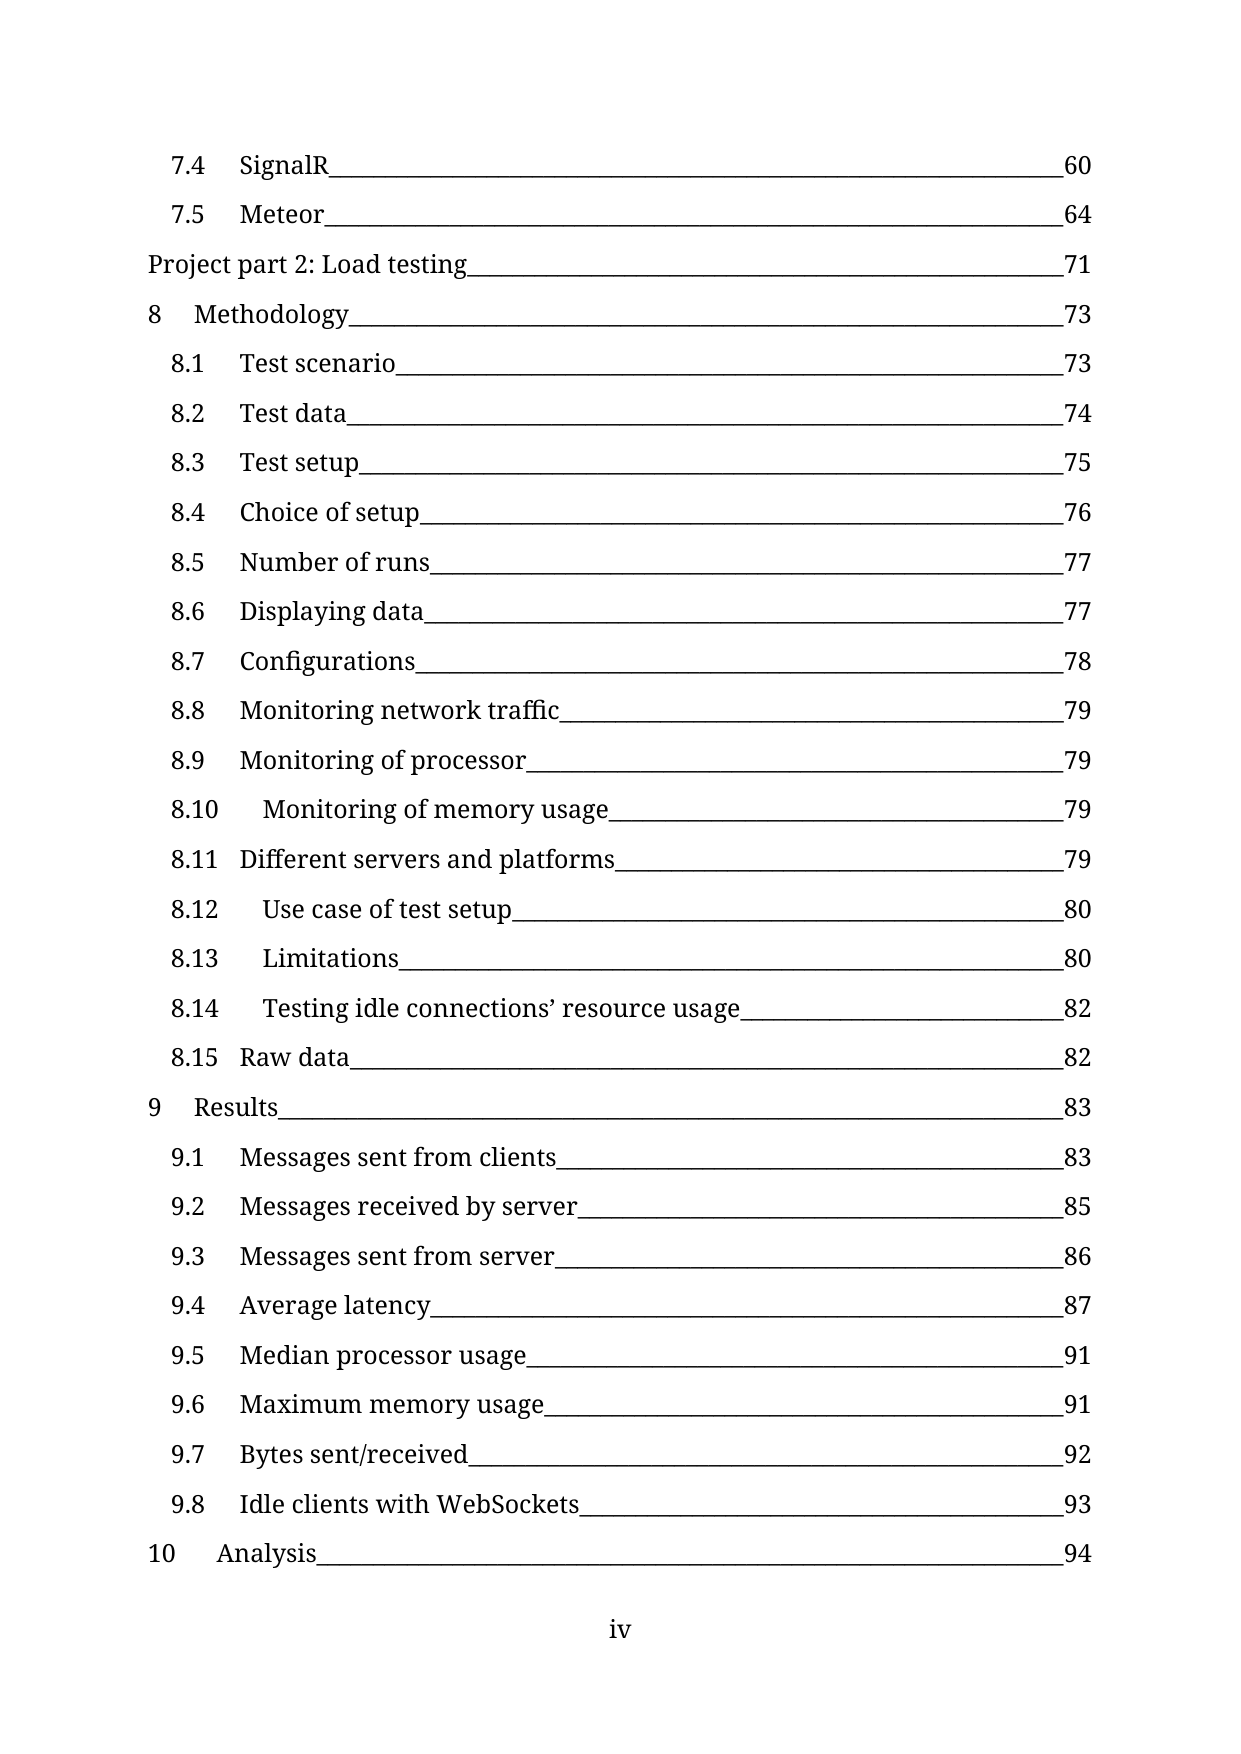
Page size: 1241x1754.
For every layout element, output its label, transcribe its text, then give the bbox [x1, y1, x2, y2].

text 8.14 Testing idle connections’ resource usage 82 [171, 991, 1093, 1024]
text 9.3 Messages sent from server 86 [171, 1238, 1093, 1272]
text 9.1 Messages sent from clients 83 [171, 1139, 1093, 1173]
text 8.4 Choice of setup 76 [171, 495, 1093, 529]
text 10 Analysis 94 [148, 1536, 1093, 1570]
text 8.1 Test scenario 73 [171, 346, 1093, 380]
text 8.13 Limitations 80 [171, 941, 1093, 975]
text 8.5 Number of runs 77 [171, 544, 1093, 578]
text 7.4 SignalR 60 [171, 148, 1093, 182]
text 9.4 Average latency 87 [171, 1288, 1093, 1322]
text 9.8 Idle clients with WebSockets 93 [171, 1486, 1093, 1520]
text 9.2 Messages received by server 85 [171, 1189, 1093, 1223]
text 8.2 Test data 74 [171, 396, 1093, 429]
text Project part 2: Load testing 71 [148, 247, 1093, 281]
text 8 Methodology 73 [148, 296, 1093, 330]
text 9 Results 83 [148, 1090, 1093, 1124]
text 7.5 Meteor 64 [171, 197, 1093, 231]
text 8.7 Configurations 78 [171, 643, 1093, 677]
text 8.3 Test setup 75 [171, 445, 1093, 479]
text 8.8 Monitoring network traffic 79 [171, 693, 1093, 727]
text 9.7 Bytes sent/received 92 [171, 1437, 1093, 1471]
text 8.10 Monitoring of memory usage 79 [171, 792, 1093, 826]
text 9.6 Maximum memory usage 91 [171, 1387, 1093, 1421]
text 8.9 Monitoring of processor 79 [171, 743, 1093, 777]
text 9.5 Median processor usage 91 [171, 1338, 1093, 1372]
text 8.11 Different servers and platforms 79 [171, 842, 1093, 876]
text 8.12 Use case of test setup 80 [171, 891, 1093, 925]
text 8.15 Raw data 82 [171, 1040, 1093, 1074]
text 8.6 Displaying data 77 [171, 594, 1093, 628]
